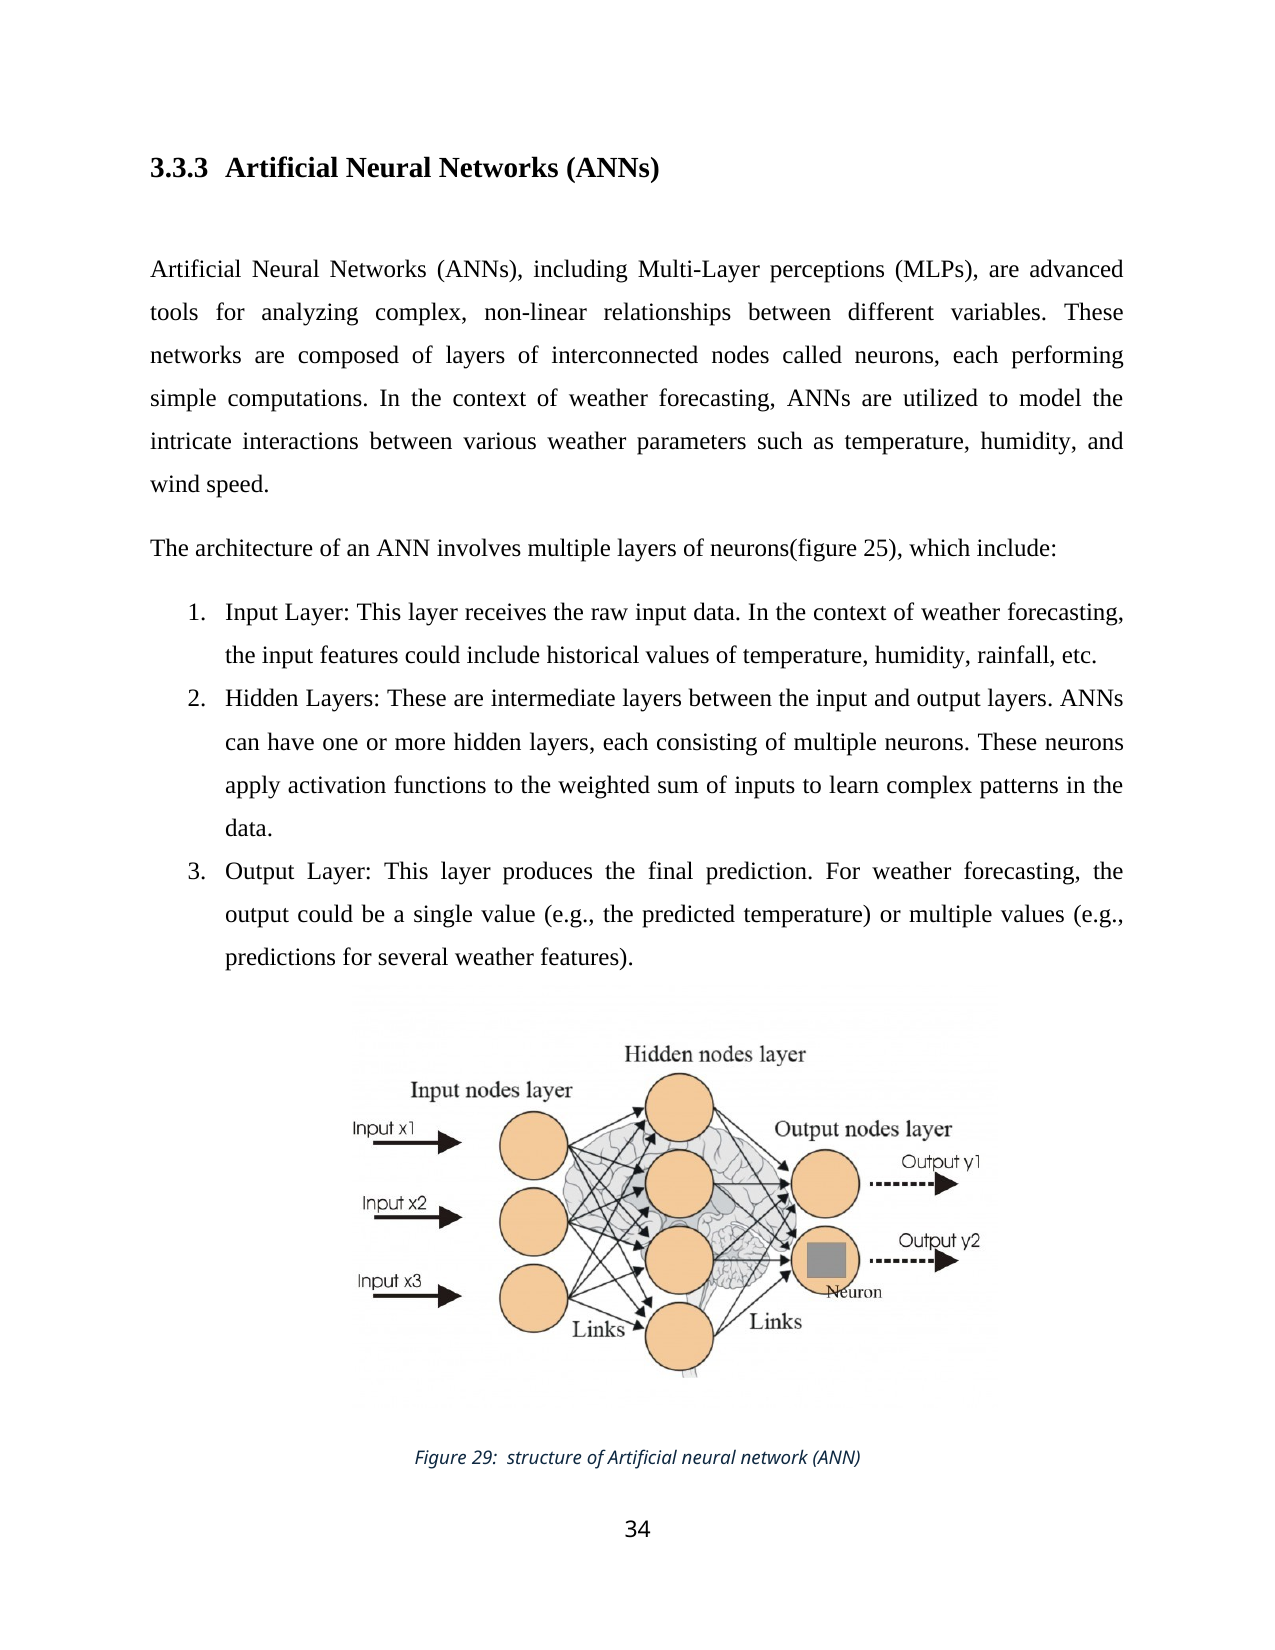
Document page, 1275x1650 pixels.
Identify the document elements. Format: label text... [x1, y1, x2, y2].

text Artificial Neural Networks (ANNs), including Multi-Layer perceptions (MLPs), are advanced tools for analyzing complex, non-linear relationships between different variables. These networks are composed of layers of interconnected nodes called neurons, each performing simple computations. In the context of weather forecasting, ANNs are utilized to model the intricate interactions between various weather parameters such as temperature, humidity, and wind speed. [150, 254, 1125, 498]
text The architecture of an ANN involves multiple layers of neurons(figure 25), which include: [150, 533, 1125, 562]
picture [352, 985, 998, 1408]
list Hidden Layers: These are intermediate layers between the input and output layers. ANNs can have one or more hidden layers, each consisting of multiple neurons. These neurons apply activation functions to the weighted sum of inputs to learn complex patterns in the data. [187, 683, 1125, 842]
subtitle Artificial Neural Networks (ANNs) [150, 150, 1125, 183]
list Input Layer: This layer receives the raw input data. In the context of weather forecasting, the input features could include historical values of temperature, humidity, rainfall, etc. [187, 597, 1125, 669]
list Output Layer: This layer produces the final prediction. For weather forecasting, the output could be a single value (e.g., the predicted temperature) or multiple values (e.g., predictions for several weather features). [187, 856, 1125, 971]
